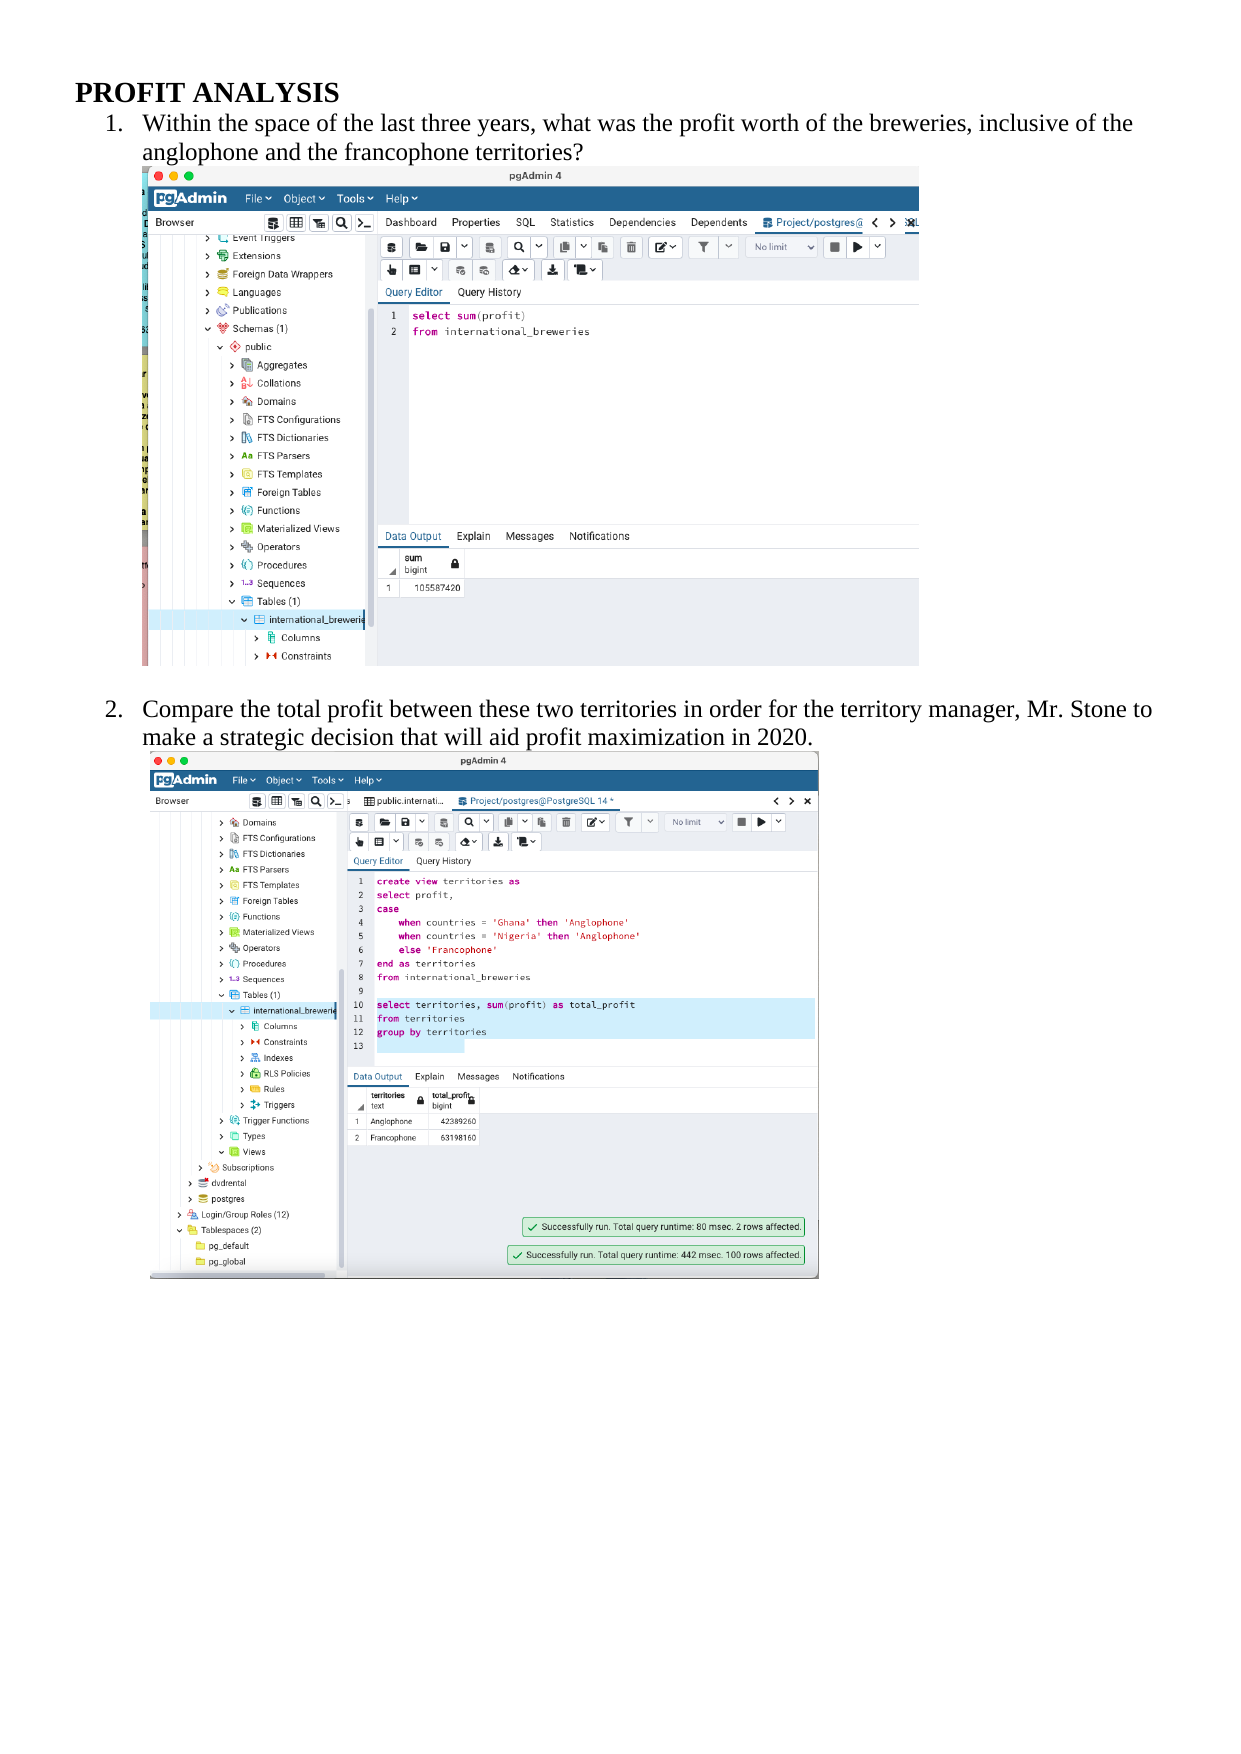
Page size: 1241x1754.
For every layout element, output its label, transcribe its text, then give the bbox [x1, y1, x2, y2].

text PROFIT ANALYSIS [75, 75, 1165, 108]
list Compare the total profit between these two territories in order for the territory manager, Mr. Stone to make a strategic decision that will aid profit maximization in 2020. [104, 694, 1165, 751]
list Within the space of the last three years, what was the profit worth of the breweries, inclusive of the anglophone and the francophone territories? [104, 108, 1165, 166]
picture [150, 751, 819, 1279]
picture [142, 166, 919, 666]
